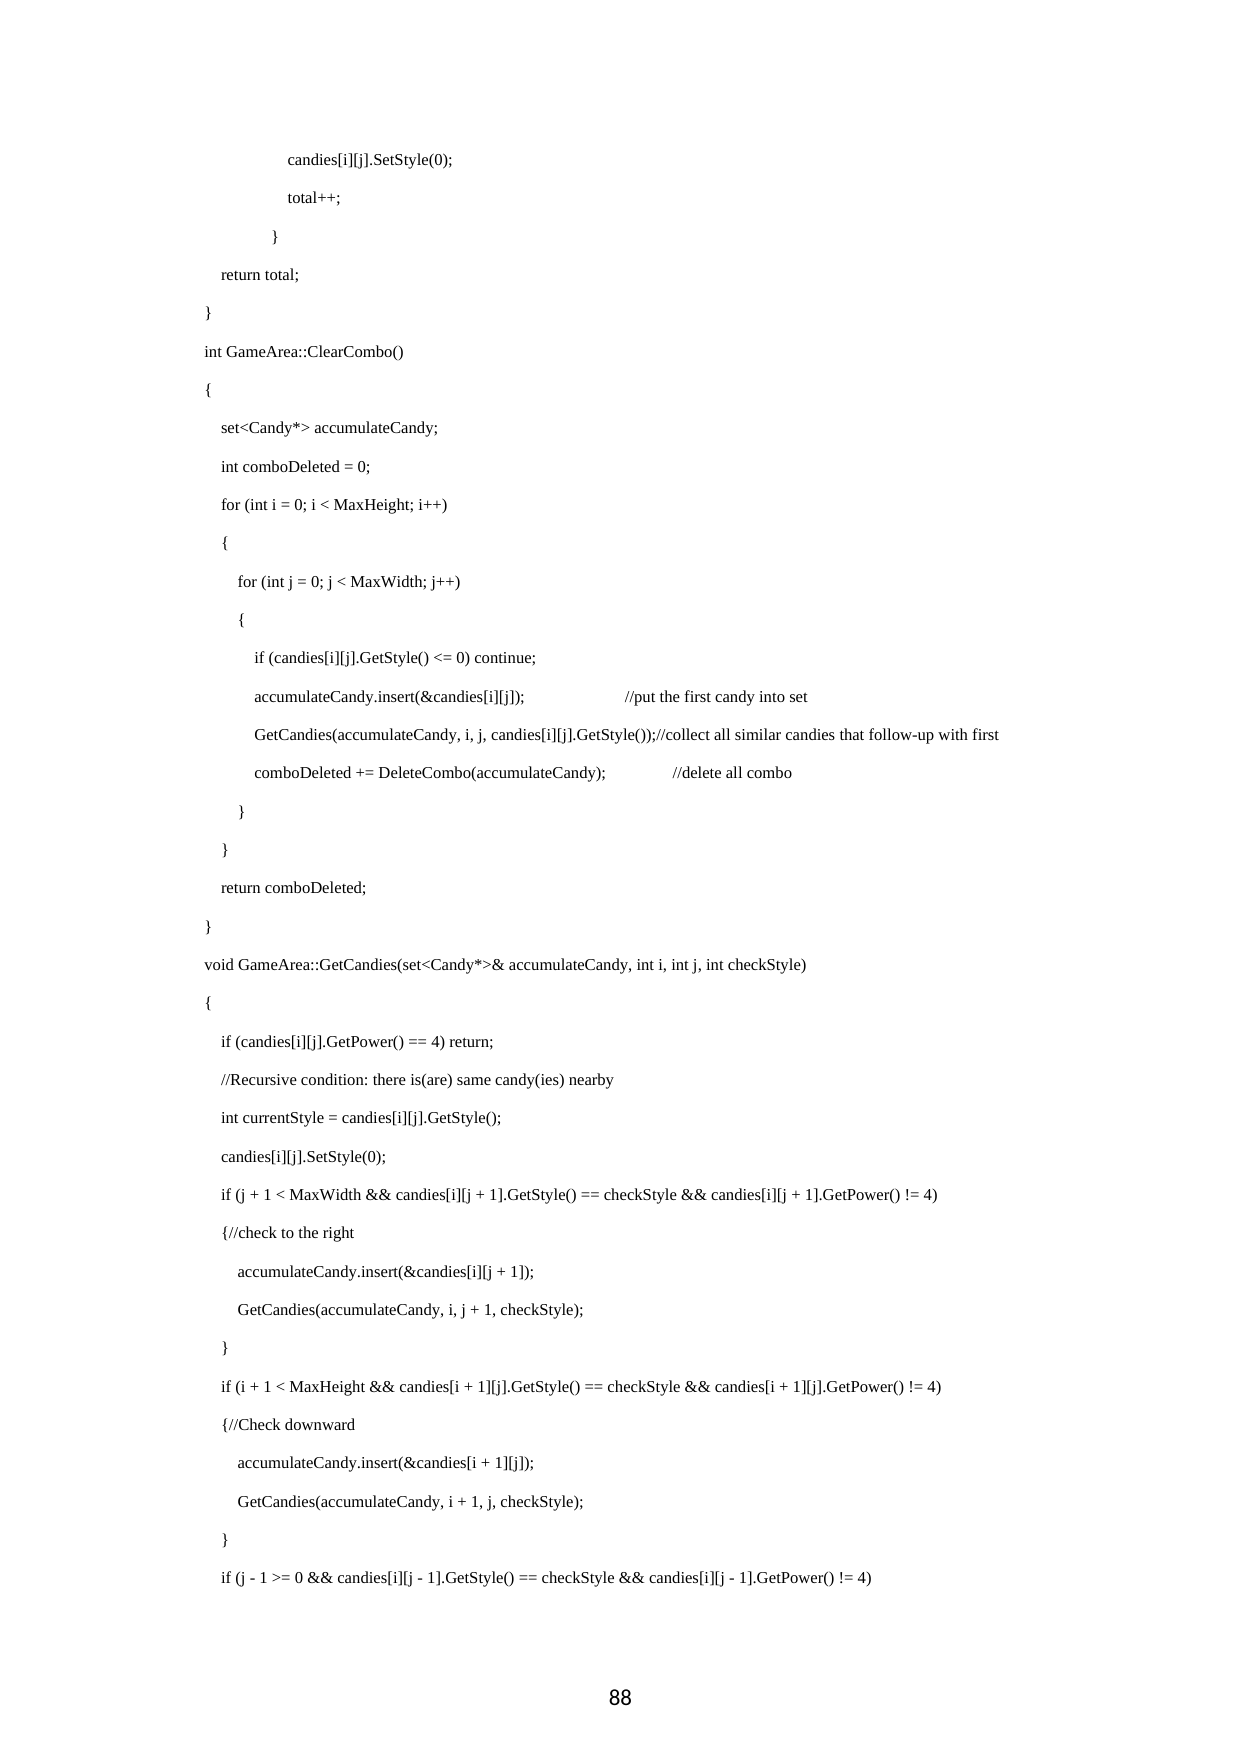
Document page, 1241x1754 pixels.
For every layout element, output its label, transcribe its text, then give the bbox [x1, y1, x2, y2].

list } [187, 802, 1053, 821]
list if (j + 1 < MaxWidth && candies[i][j + 1].GetStyle() == checkStyle && candies[i][j + 1].GetPower() != 4) [187, 1185, 1053, 1204]
list } [187, 1338, 1053, 1357]
list { [187, 533, 1053, 552]
list { [187, 610, 1053, 629]
list } [187, 917, 1053, 936]
list if (candies[i][j].GetStyle() <= 0) continue; [187, 648, 1053, 667]
list } [187, 1530, 1053, 1549]
list } [187, 840, 1053, 859]
list candies[i][j].SetStyle(0); [187, 1147, 1053, 1166]
list accumulateCandy.insert(&candies[i][j]); //put the first candy into set [187, 687, 1053, 706]
list //Recursive condition: there is(are) same candy(ies) nearby [187, 1070, 1053, 1089]
list for (int i = 0; i < MaxHeight; i++) [187, 495, 1053, 514]
list { [187, 380, 1053, 399]
list return comboDeleted; [187, 878, 1053, 897]
list void GameArea::GetCandies(set<Candy*>& accumulateCandy, int i, int j, int checkStyle) [187, 955, 1053, 974]
list } [187, 303, 1053, 322]
list if (j - 1 >= 0 && candies[i][j - 1].GetStyle() == checkStyle && candies[i][j - 1].GetPower() != 4) [187, 1568, 1053, 1587]
list GetCandies(accumulateCandy, i, j + 1, checkStyle); [187, 1300, 1053, 1319]
list accumulateCandy.insert(&candies[i + 1][j]); [187, 1453, 1053, 1472]
list int comboDeleted = 0; [187, 457, 1053, 476]
list {//Check downward [187, 1415, 1053, 1434]
list comboDeleted += DeleteCombo(accumulateCandy); //delete all combo [187, 763, 1053, 782]
list candies[i][j].SetStyle(0); [187, 150, 1053, 169]
list return total; [187, 265, 1053, 284]
list if (i + 1 < MaxHeight && candies[i + 1][j].GetStyle() == checkStyle && candies[i + 1][j].GetPower() != 4) [187, 1377, 1053, 1396]
list int GameArea::ClearCombo() [187, 342, 1053, 361]
list if (candies[i][j].GetPower() == 4) return; [187, 1032, 1053, 1051]
list GetCandies(accumulateCandy, i + 1, j, checkStyle); [187, 1492, 1053, 1511]
list accumulateCandy.insert(&candies[i][j + 1]); [187, 1262, 1053, 1281]
list { [187, 993, 1053, 1012]
list total++; [187, 188, 1053, 207]
list {//check to the right [187, 1223, 1053, 1242]
list for (int j = 0; j < MaxWidth; j++) [187, 572, 1053, 591]
list int currentStyle = candies[i][j].GetStyle(); [187, 1108, 1053, 1127]
list GetCandies(accumulateCandy, i, j, candies[i][j].GetStyle());//collect all similar candies that follow-up with first [187, 725, 1053, 744]
list set<Candy*> accumulateCandy; [187, 418, 1053, 437]
list } [187, 227, 1053, 246]
